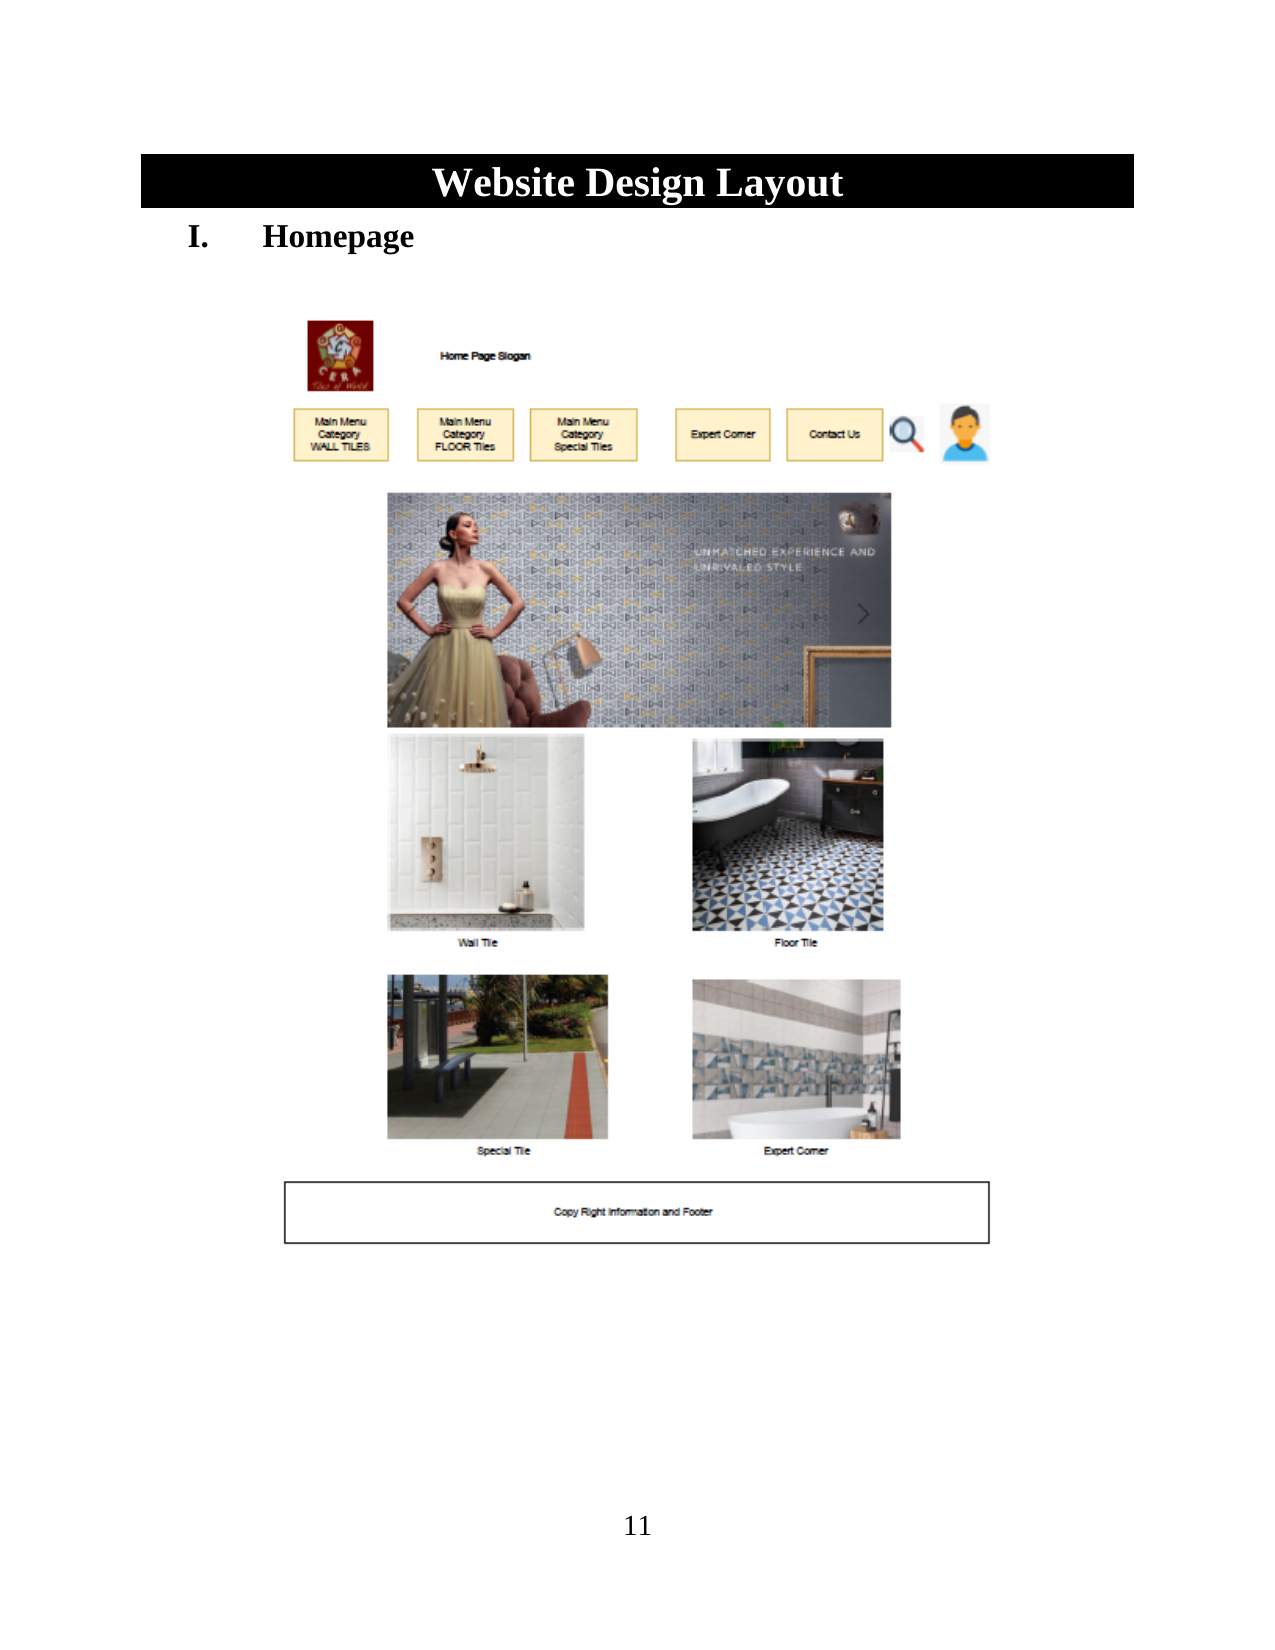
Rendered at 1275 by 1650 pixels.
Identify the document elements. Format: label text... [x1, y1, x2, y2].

subtitle Homepage [187, 216, 1125, 254]
subtitle Website Design Layout [142, 155, 1133, 207]
picture [275, 310, 1001, 1252]
